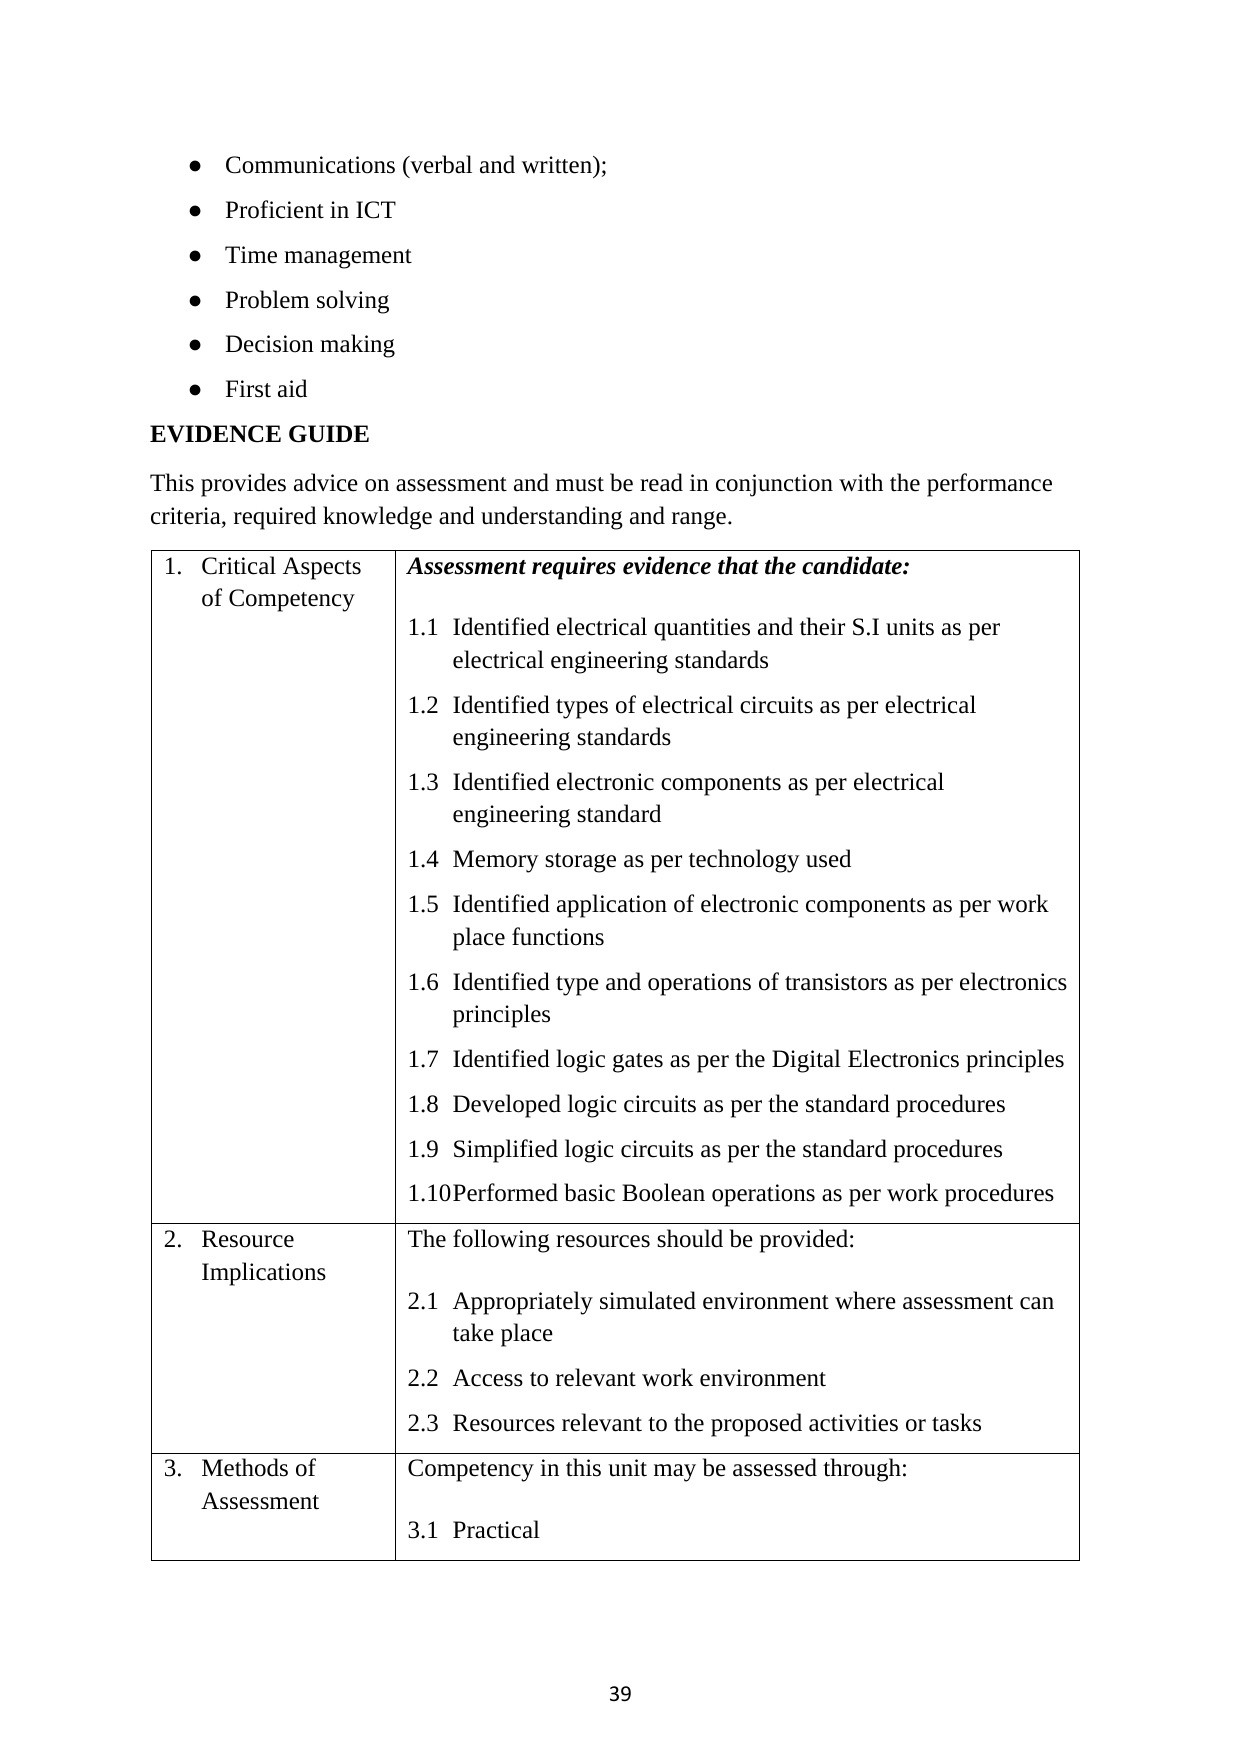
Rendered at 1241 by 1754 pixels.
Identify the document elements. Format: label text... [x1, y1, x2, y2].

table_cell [396, 1454, 1079, 1560]
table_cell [152, 1454, 395, 1560]
table_header Assessment requires evidence that the candidate: Identified electrical quantities and their S.I units as per electrical engineering standards Identified types of electrical circuits as per electrical engineering standards Identified electronic components as per electrical engineering standard Memory storage as per technology used Identified application of electronic components as per work place functions Identified type and operations of transistors as per electronics principles Identified logic gates as per the Digital Electronics principles Developed logic circuits as per the standard procedures Simplified logic circuits as per the standard procedures Performed basic Boolean operations as per work procedures [396, 551, 1079, 1223]
list Time management [187, 240, 1090, 268]
table_cell Resource Implications [152, 1224, 395, 1452]
list First aid [187, 374, 1090, 403]
list Decision making [187, 329, 1090, 358]
table_cell The following resources should be provided: Appropriately simulated environment where assessment can take place Access to relevant work environment Resources relevant to the proposed activities or tasks [396, 1224, 1079, 1452]
text This provides advice on assessment and must be read in conjunction with the performance criteria, required knowledge and understanding and range. [150, 468, 1090, 529]
text EVIDENCE GUIDE [150, 419, 1090, 448]
table_header Critical Aspects of Competency [152, 551, 395, 1223]
list Problem solving [187, 285, 1090, 313]
list Proficient in ICT [187, 195, 1090, 224]
list Communications (verbal and written); [187, 150, 1090, 179]
